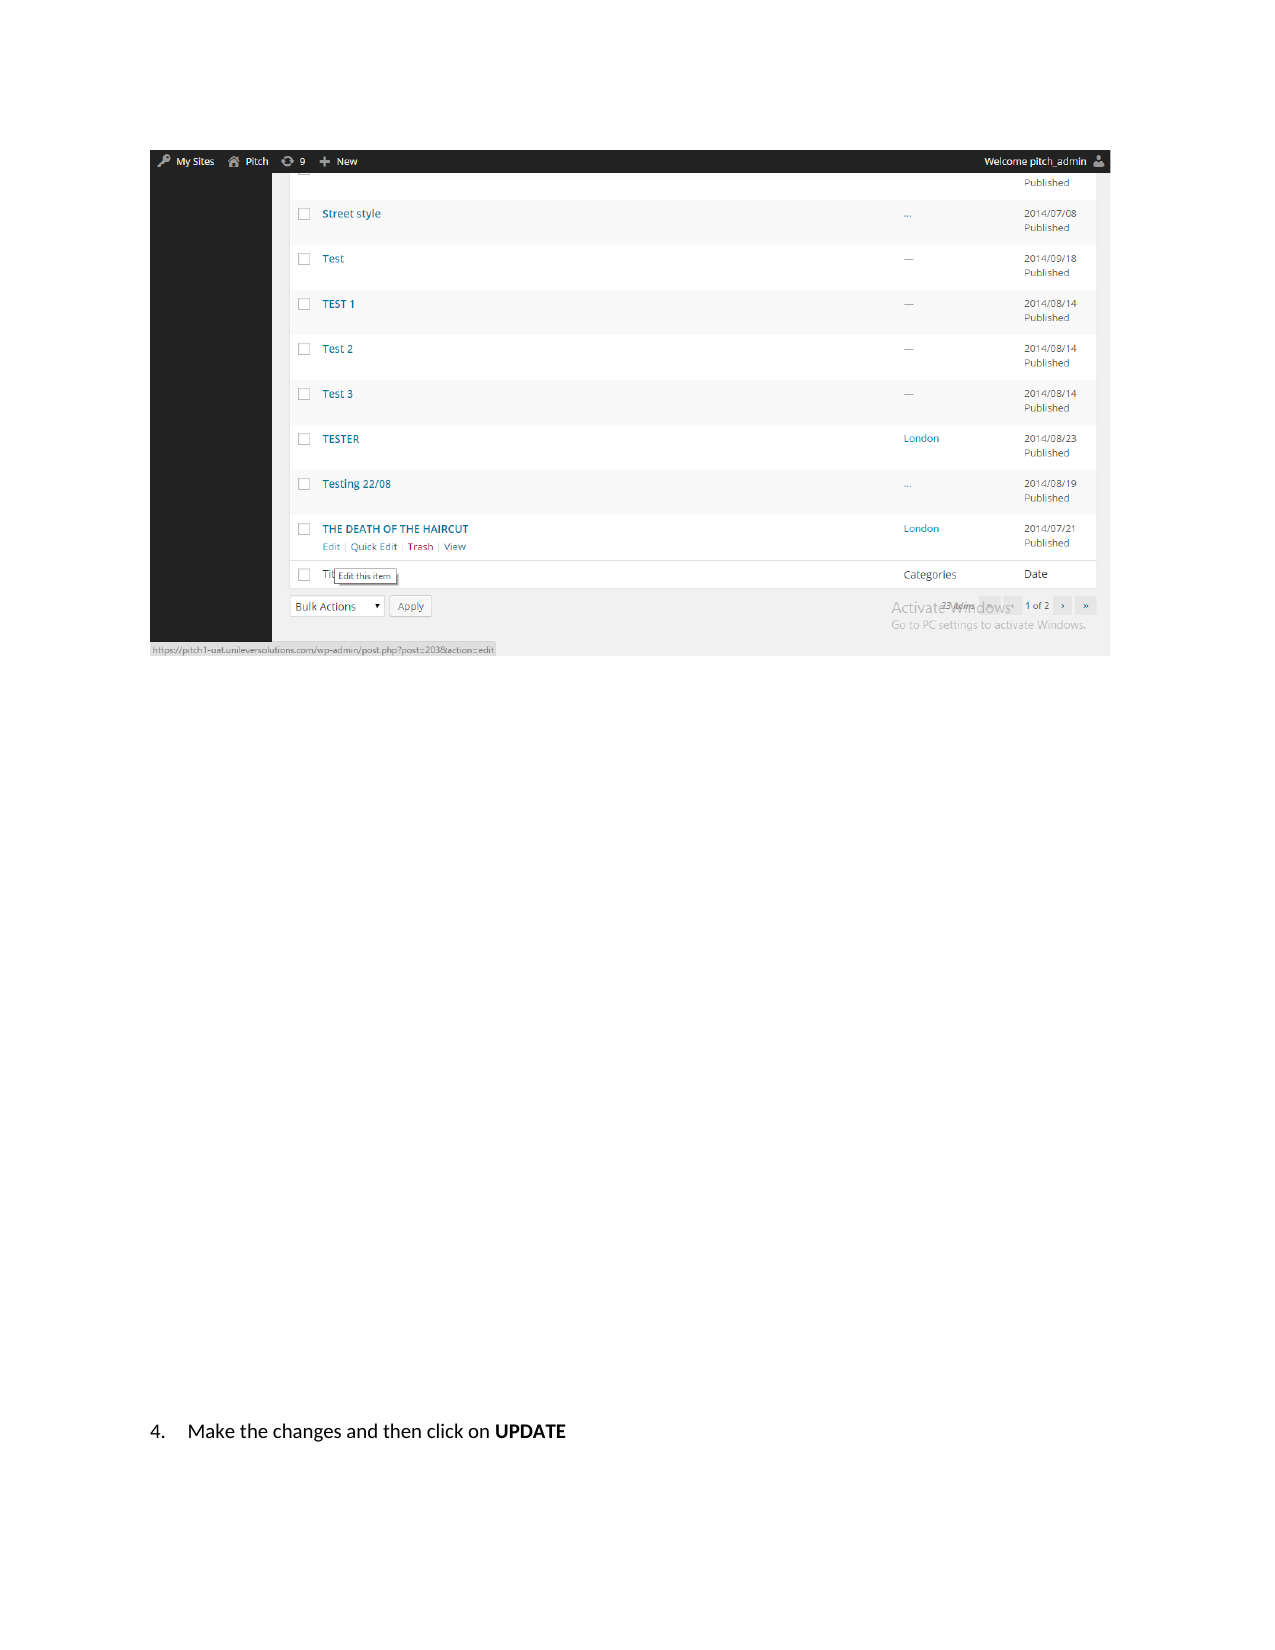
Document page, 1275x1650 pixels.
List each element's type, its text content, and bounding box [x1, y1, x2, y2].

list Make the changes and then click on UPDATE [150, 1418, 1125, 1443]
picture [150, 150, 1111, 656]
